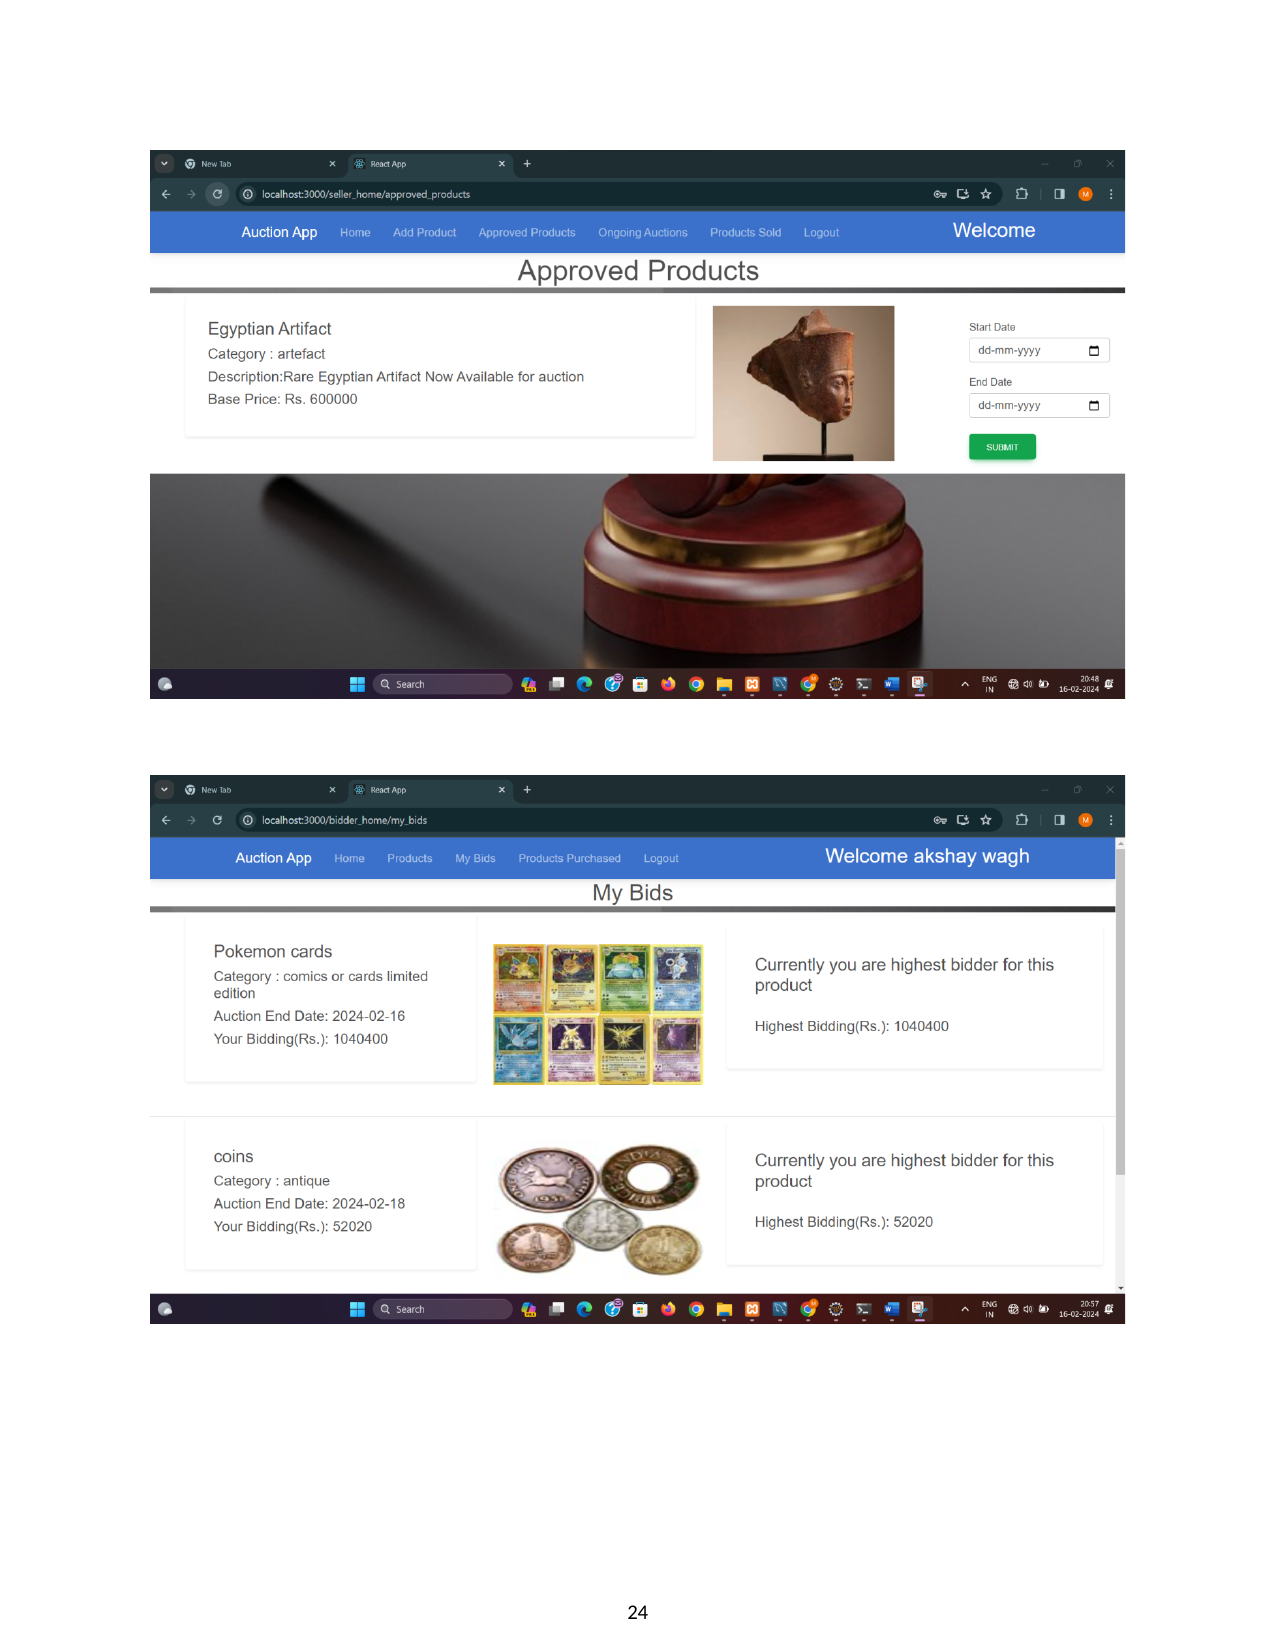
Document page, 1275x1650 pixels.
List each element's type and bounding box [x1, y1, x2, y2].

picture [150, 150, 1125, 699]
picture [150, 775, 1125, 1324]
